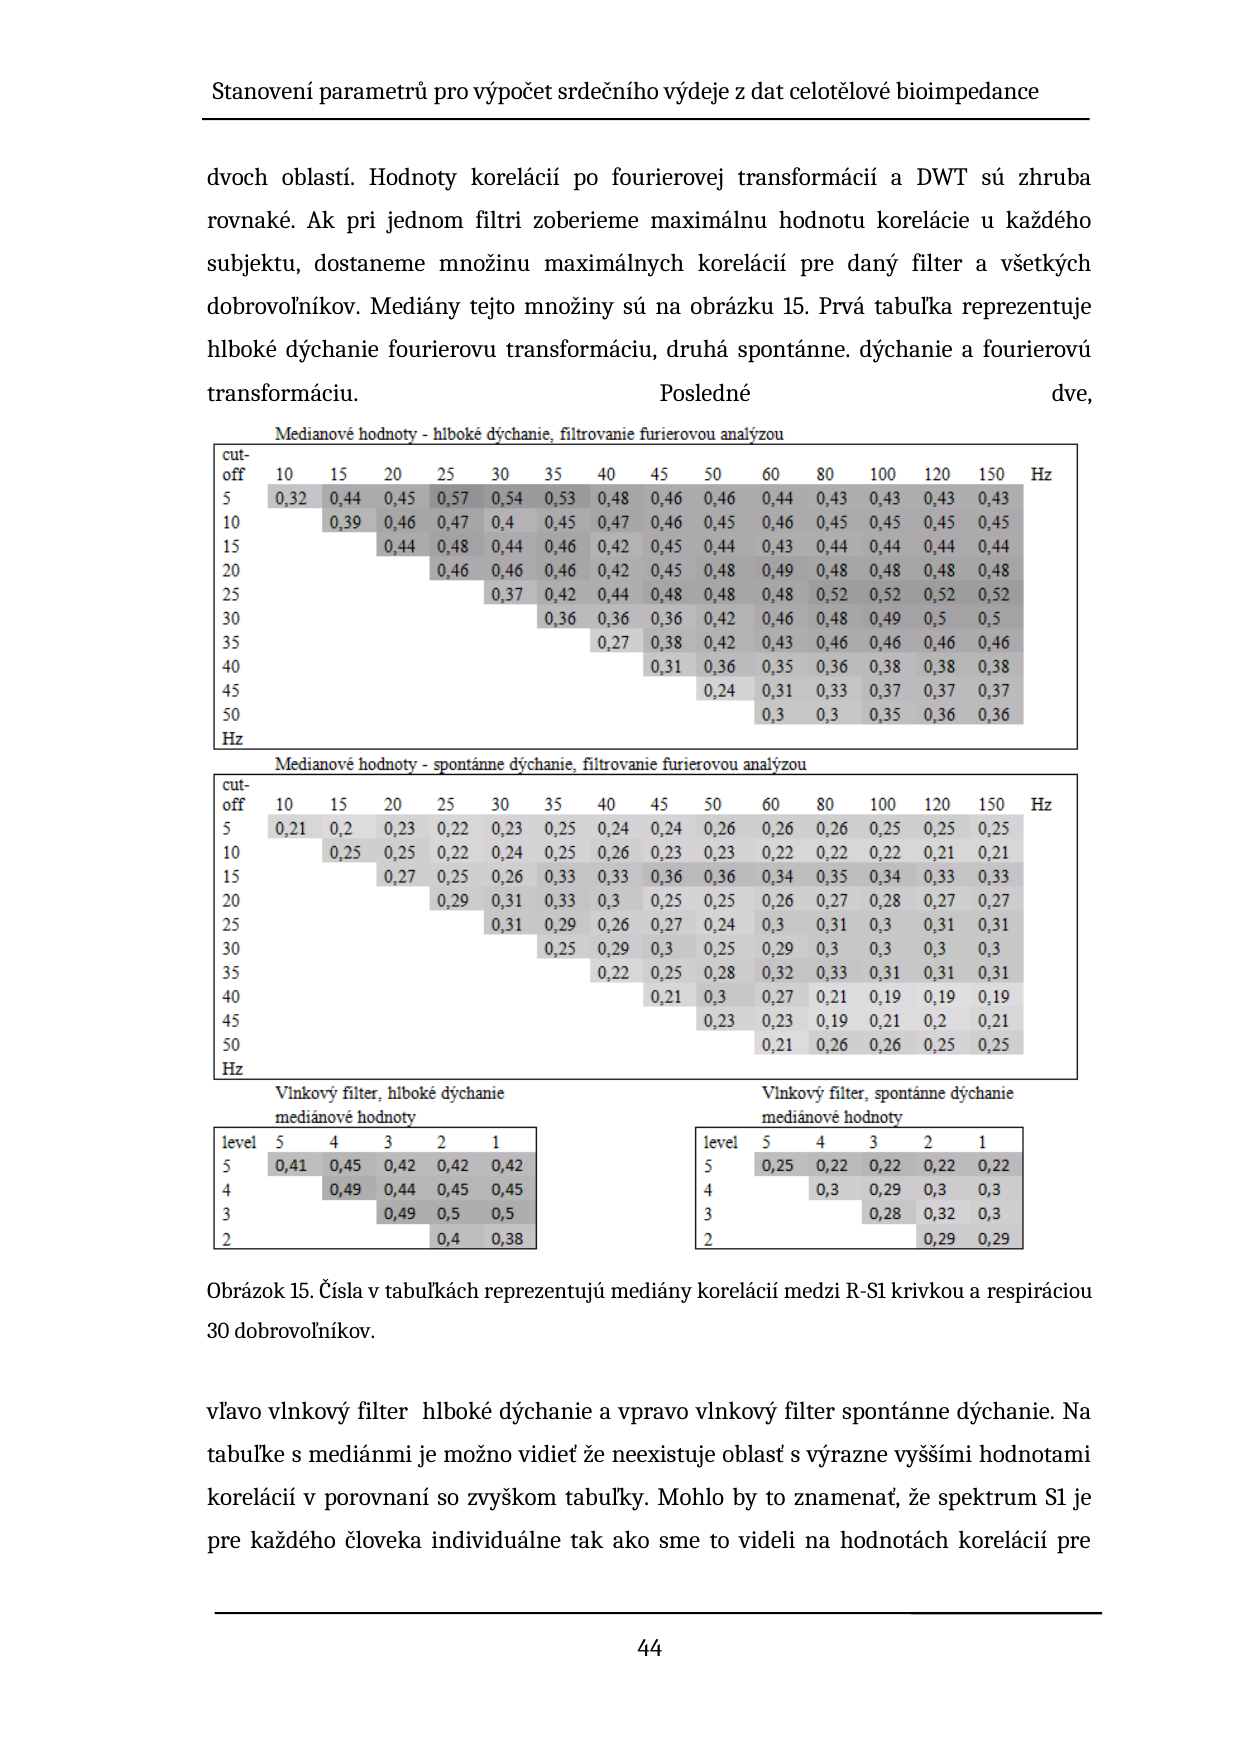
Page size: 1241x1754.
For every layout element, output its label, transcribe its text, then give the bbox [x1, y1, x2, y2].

picture [206, 421, 1092, 1266]
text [207, 1397, 1092, 1555]
text dobrovoľníka číslo 32 a dobrovoľníka číslo 55 pri hlbokom dýchaní a filtrácií fourierovou transformáciou. V spodnej časti obrázku 14 sú tí istý dobrovoľníci takisto pri hlbokom dýchaní, ale filtrovaný pomocou DWT.V závislosti na hodnote korelácie je vyfarbené pozadie každého políčka stupňom šedej. Bielu farbu má korelácia s hodnotou 0. Čím je hodnota vyššia tým je aj farba tmavšia až hodnota 1 má čiernu farbu. Z takto označených korelácií je na prvý pohľad zrejmé, že pásma v ktorých S1 koreluje s respiráciou sú výrazne rozdielne subjekt od subjektu. Toto platí aj pre spontánne dýchanie. Korelácie sa pomerne málo líšia v jednom riadku, zato sa líšia výrazne medzi jednotlivými riadkami. To naznačuje, že dôležitejším parametrom bude stanovenie spodnej hranice filtru. Zaujímavé ja takisto rozdelenie pásma korelácií pri subjekte 32. Môžeme sa domnievať, že S1 má v tomto prípade spektrum rozdelené do dvoch oblastí. Hodnoty korelácií po fourierovej transformácií a DWT sú zhruba rovnaké. Ak pri jednom filtri zoberieme maximálnu hodnotu korelácie u každého subjektu, dostaneme množinu maximálnych korelácií pre daný filter a všetkých dobrovoľníkov. Mediány tejto množiny sú na obrázku 15. Prvá tabuľka reprezentuje hlboké dýchanie fourierovu transformáciu, druhá spontánne. dýchanie a fourierovú transformáciu. Posledné dve, Obrázok 15. Čísla v tabuľkách reprezentujú mediány korelácií medzi R-S1 krivkou a respiráciou 30 dobrovoľníkov. [207, 163, 1092, 421]
